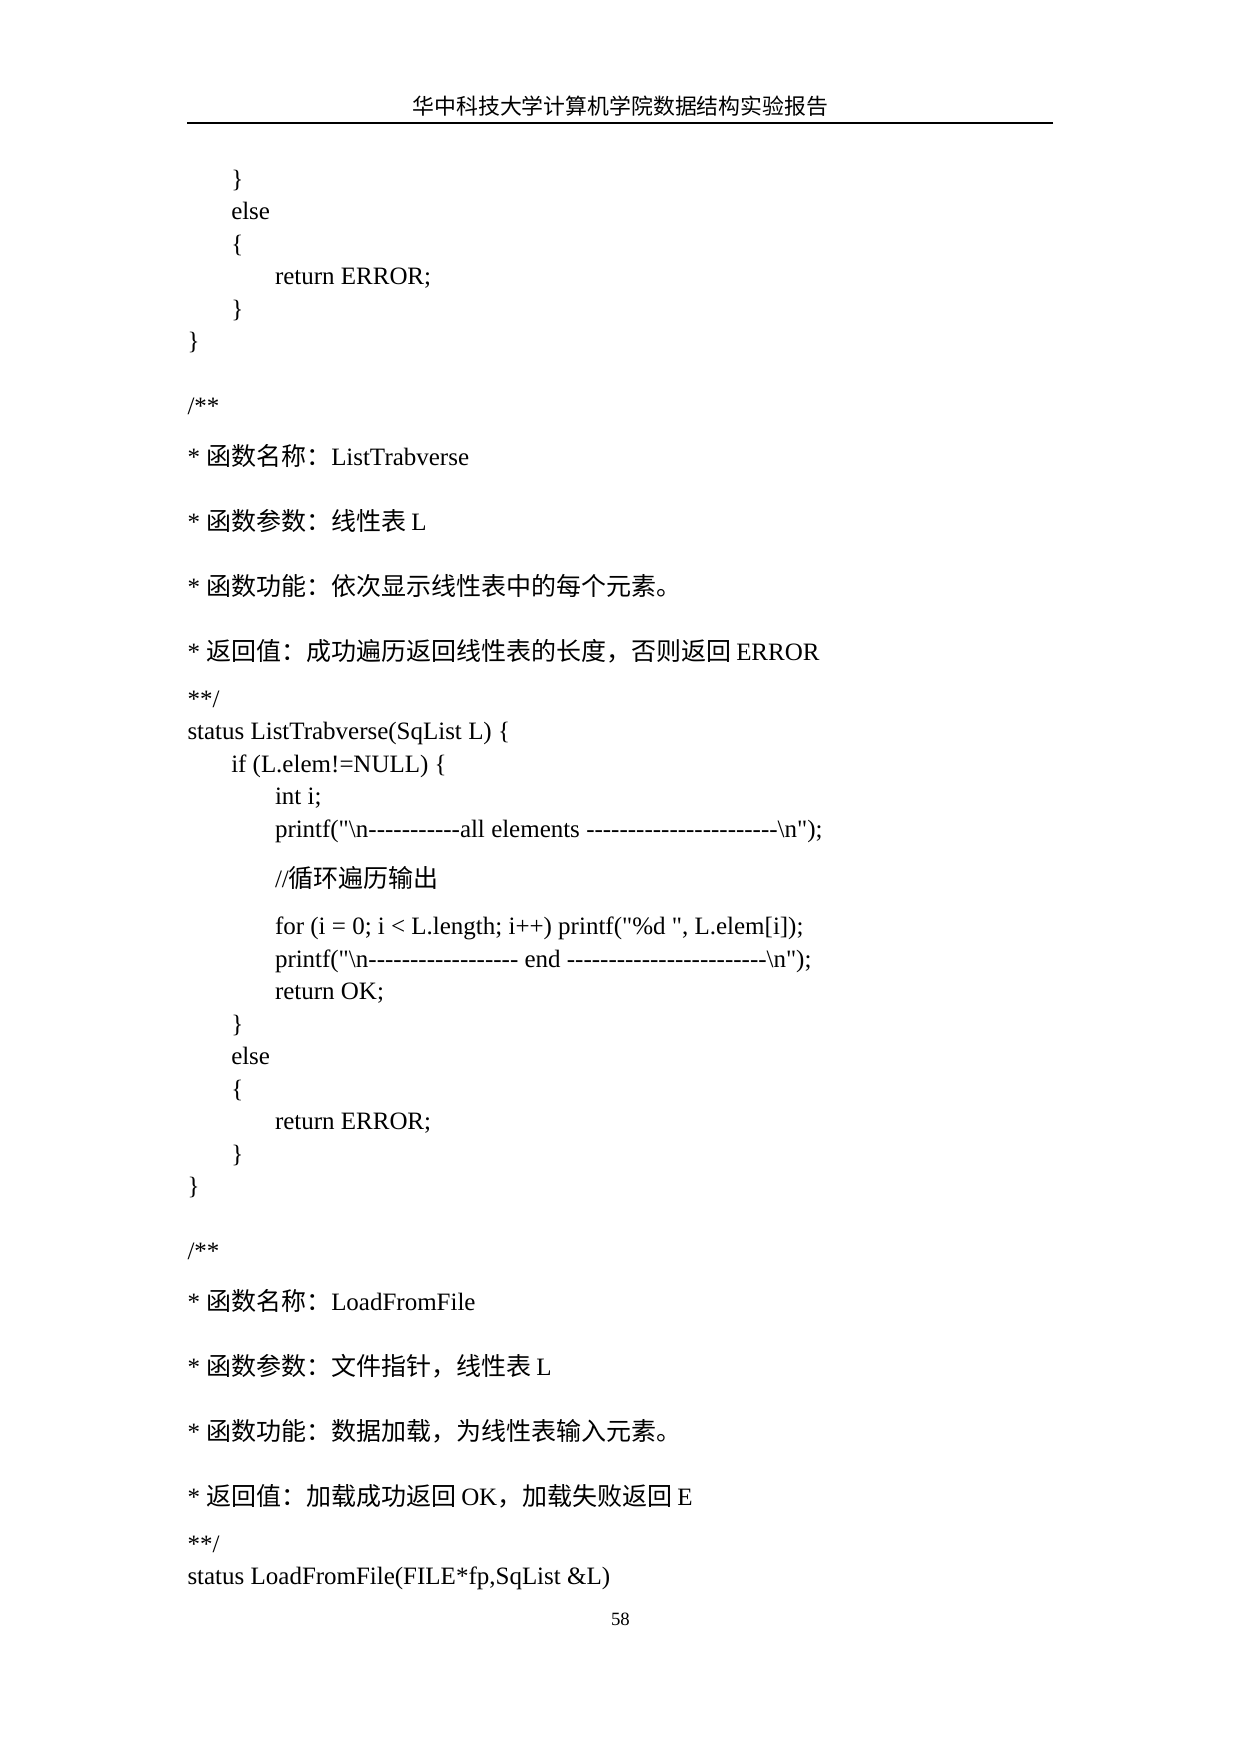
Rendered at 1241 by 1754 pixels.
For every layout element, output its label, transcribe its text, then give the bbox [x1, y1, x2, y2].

text /** [187, 389, 1053, 422]
text { [187, 227, 1053, 259]
text } [187, 1007, 1053, 1039]
text { [187, 1072, 1053, 1104]
text status ListTrabverse(SqList L) { [187, 714, 1053, 747]
text } [187, 324, 1053, 357]
text return ERROR; [187, 259, 1053, 292]
text } [187, 1137, 1053, 1169]
text printf("\n-----------all elements -----------------------\n"); [187, 812, 1053, 844]
text * 函数参数：线性表L [187, 487, 1053, 552]
text else [187, 1039, 1053, 1072]
text printf("\n------------------ end ------------------------\n"); [187, 942, 1053, 974]
text int i; [187, 779, 1053, 812]
text else [187, 194, 1053, 227]
text /** [187, 1234, 1053, 1267]
text //循环遍历输出 [187, 844, 1053, 909]
text * 返回值：成功遍历返回线性表的长度，否则返回ERROR [187, 617, 1053, 682]
text * 返回值：加载成功返回OK，加载失败返回E [187, 1462, 1053, 1527]
text **/ [187, 1527, 1053, 1559]
text * 函数功能：数据加载，为线性表输入元素。 [187, 1397, 1053, 1462]
text * 函数名称：ListTrabverse [187, 422, 1053, 487]
text if (L.elem!=NULL) { [187, 747, 1053, 779]
text * 函数参数：文件指针，线性表L [187, 1332, 1053, 1397]
text status LoadFromFile(FILE*fp,SqList &L) [187, 1559, 1053, 1592]
text return OK; [187, 974, 1053, 1007]
text * 函数功能：依次显示线性表中的每个元素。 [187, 552, 1053, 617]
text } [187, 1169, 1053, 1202]
text * 函数名称：LoadFromFile [187, 1267, 1053, 1332]
text return ERROR; [187, 1104, 1053, 1137]
text } [187, 162, 1053, 194]
text } [187, 292, 1053, 324]
text **/ [187, 682, 1053, 714]
text for (i = 0; i < L.length; i++) printf("%d ", L.elem[i]); [187, 909, 1053, 942]
